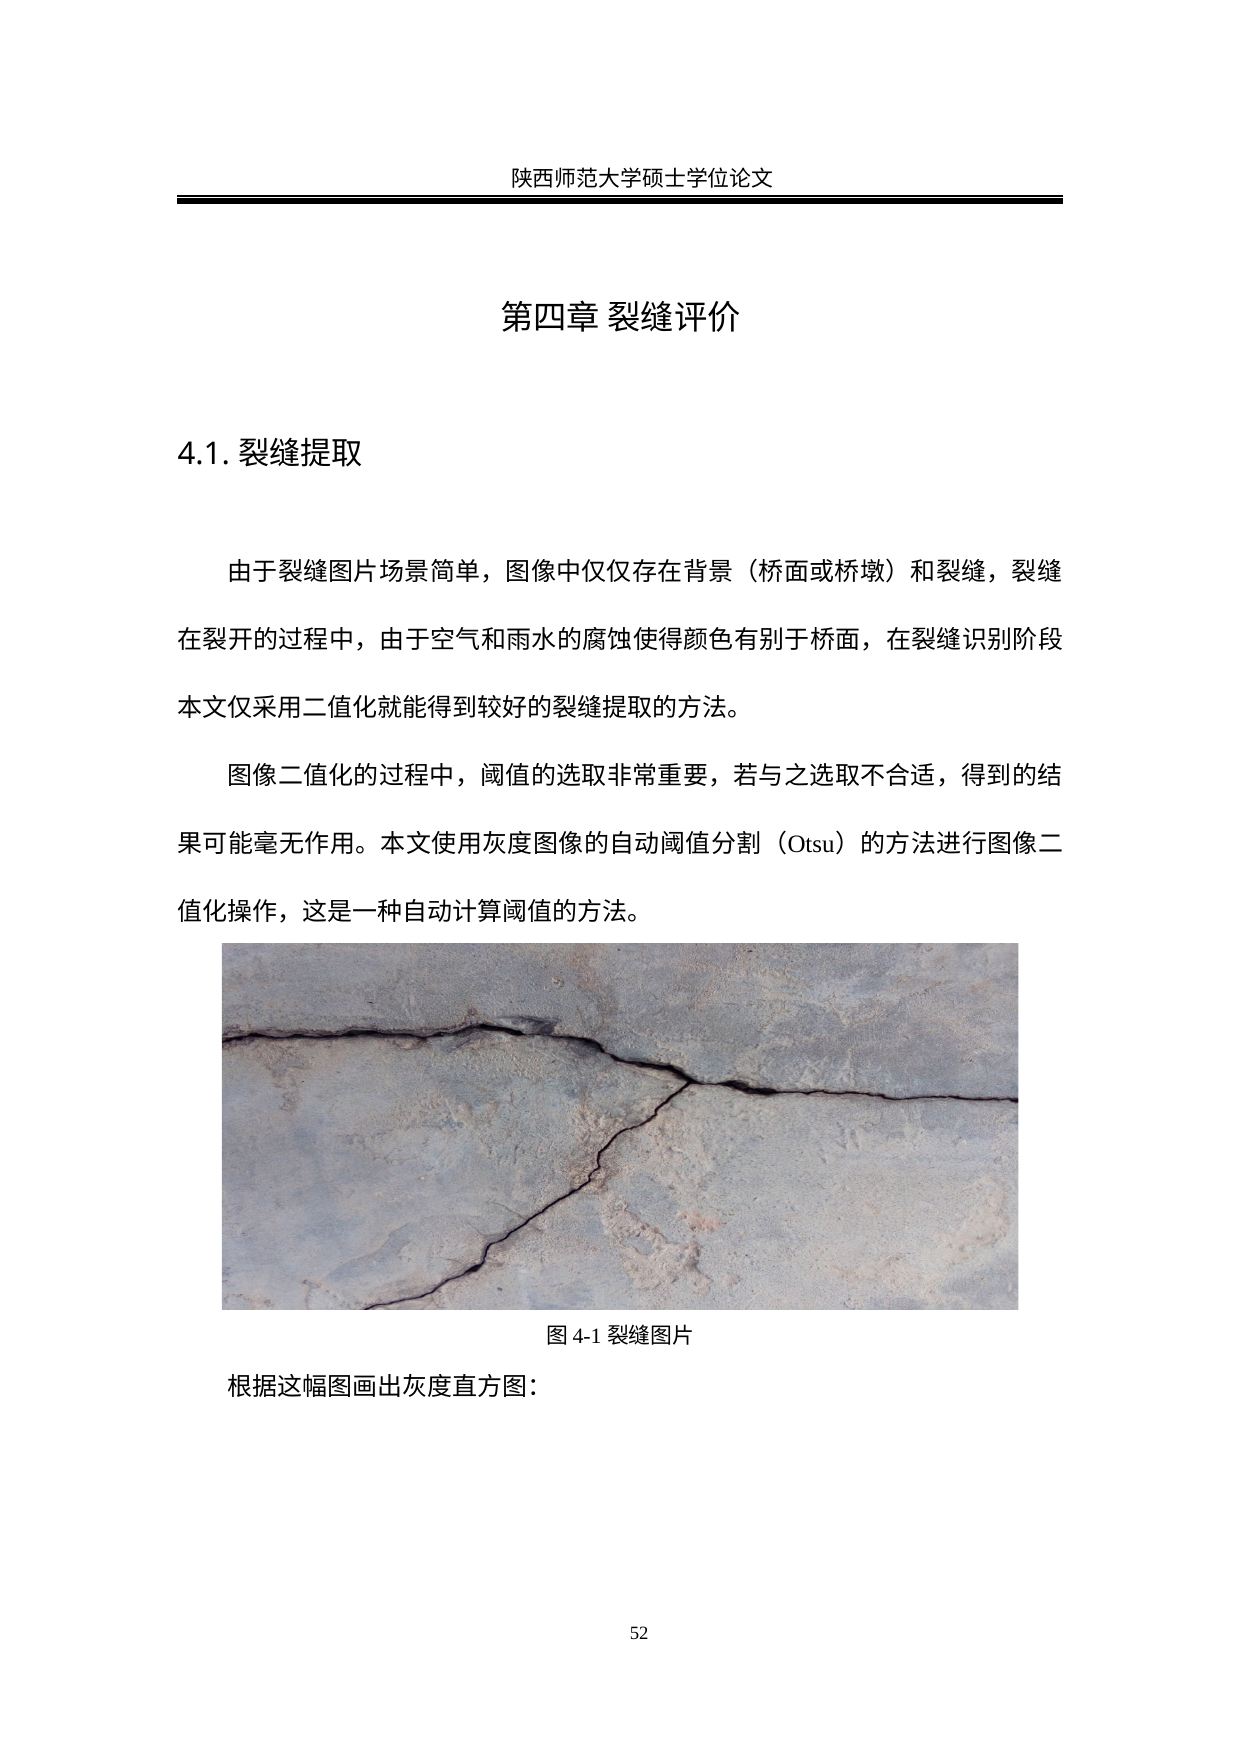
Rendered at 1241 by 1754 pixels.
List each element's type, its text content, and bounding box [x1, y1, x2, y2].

picture [221, 943, 1019, 1310]
text 图4-1 裂缝图片 [177, 1317, 1063, 1351]
subtitle 第四章 裂缝评价 [177, 281, 1063, 349]
text 图像二值化的过程中，阈值的选取非常重要，若与之选取不合适，得到的结果可能毫无作用。本文使用灰度图像的自动阈值分割（Otsu）的方法进行图像二值化操作，这是一种自动计算阈值的方法。 [177, 739, 1063, 943]
subtitle 4.1. 裂缝提取 [177, 417, 1063, 485]
text 由于裂缝图片场景简单，图像中仅仅存在背景（桥面或桥墩）和裂缝，裂缝在裂开的过程中，由于空气和雨水的腐蚀使得颜色有别于桥面，在裂缝识别阶段，本文仅采用二值化就能得到较好的裂缝提取的方法。 [177, 536, 1063, 739]
text 根据这幅图画出灰度直方图： [177, 1351, 1063, 1419]
